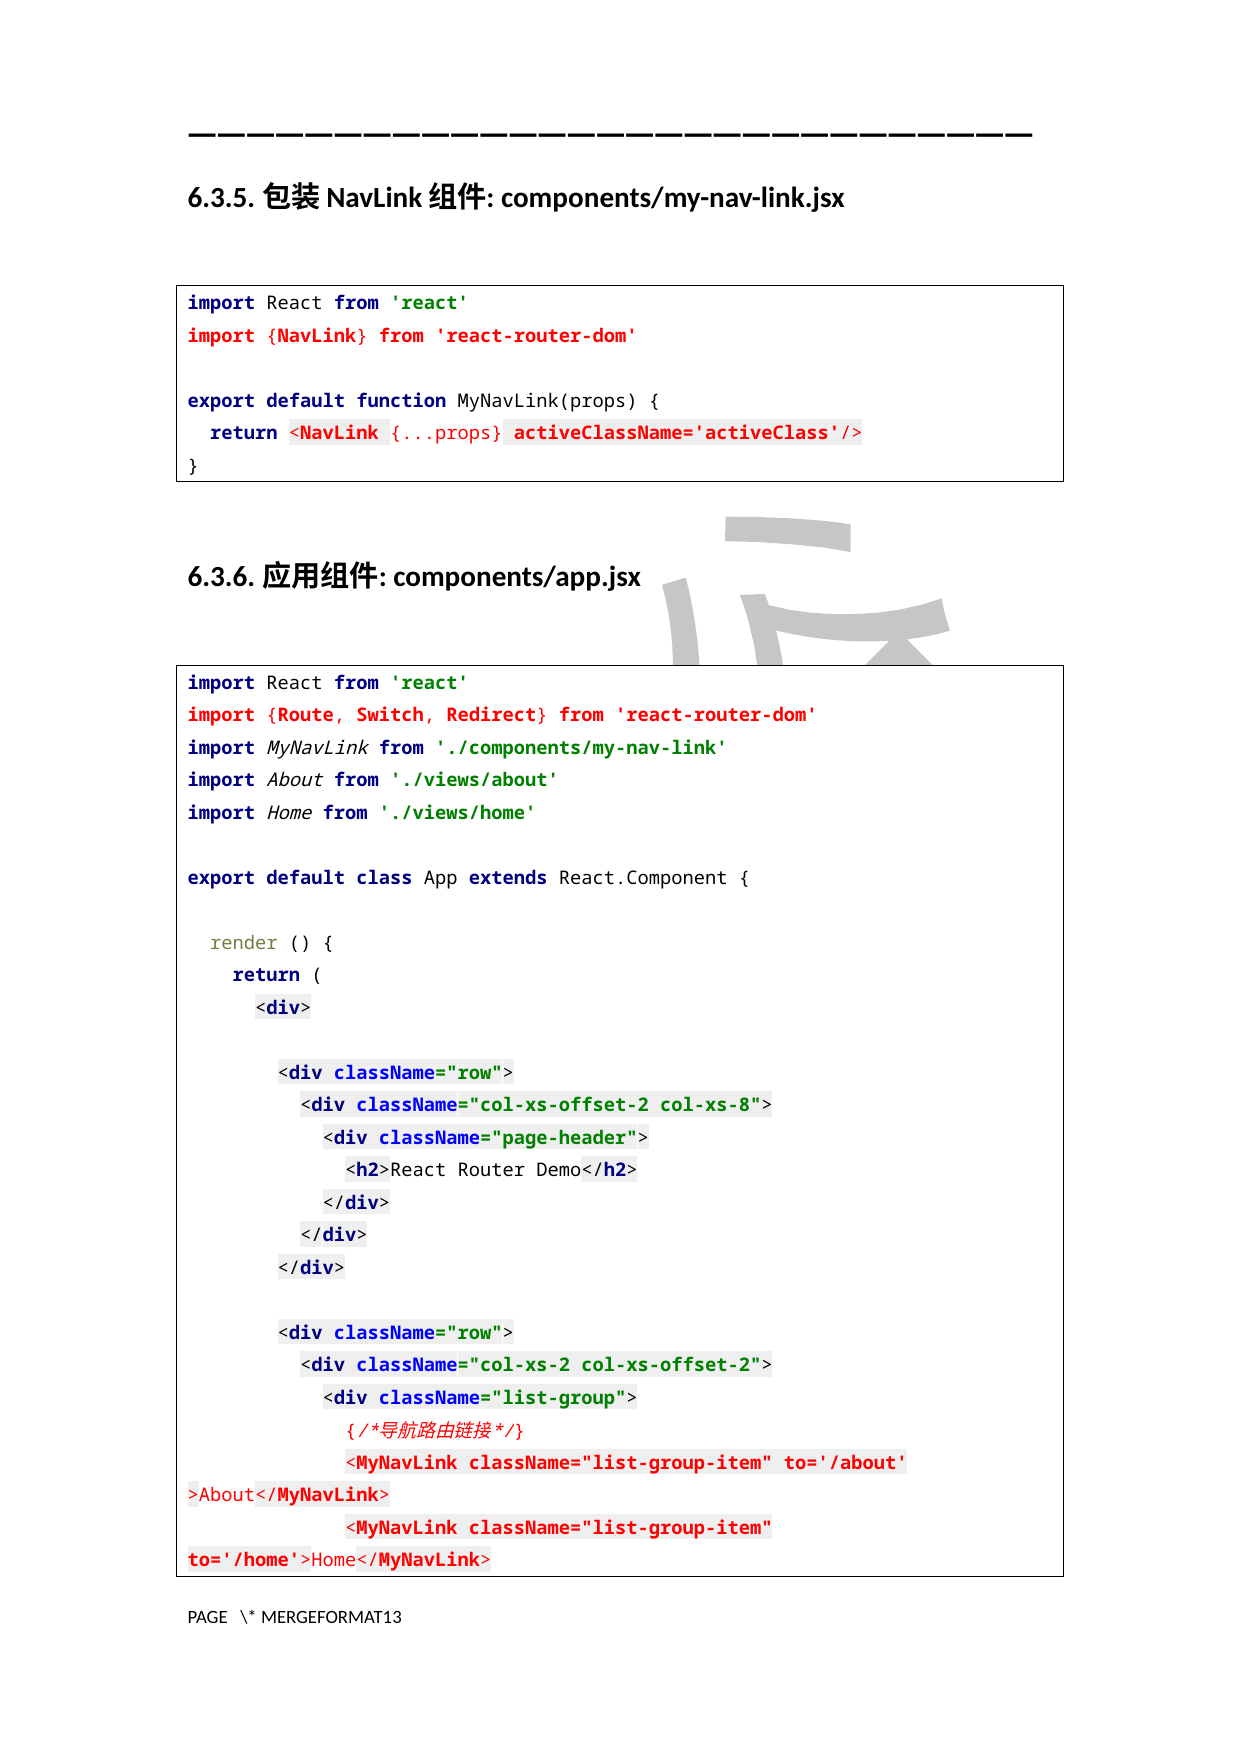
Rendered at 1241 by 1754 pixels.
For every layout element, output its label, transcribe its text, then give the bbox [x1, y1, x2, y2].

subtitle 6.3.6. 应用组件: components/app.jsx [187, 542, 1053, 607]
subtitle 6.3.5. 包装NavLink组件: components/my-nav-link.jsx [187, 162, 1053, 227]
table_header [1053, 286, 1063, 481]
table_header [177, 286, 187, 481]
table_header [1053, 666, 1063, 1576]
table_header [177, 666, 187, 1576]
